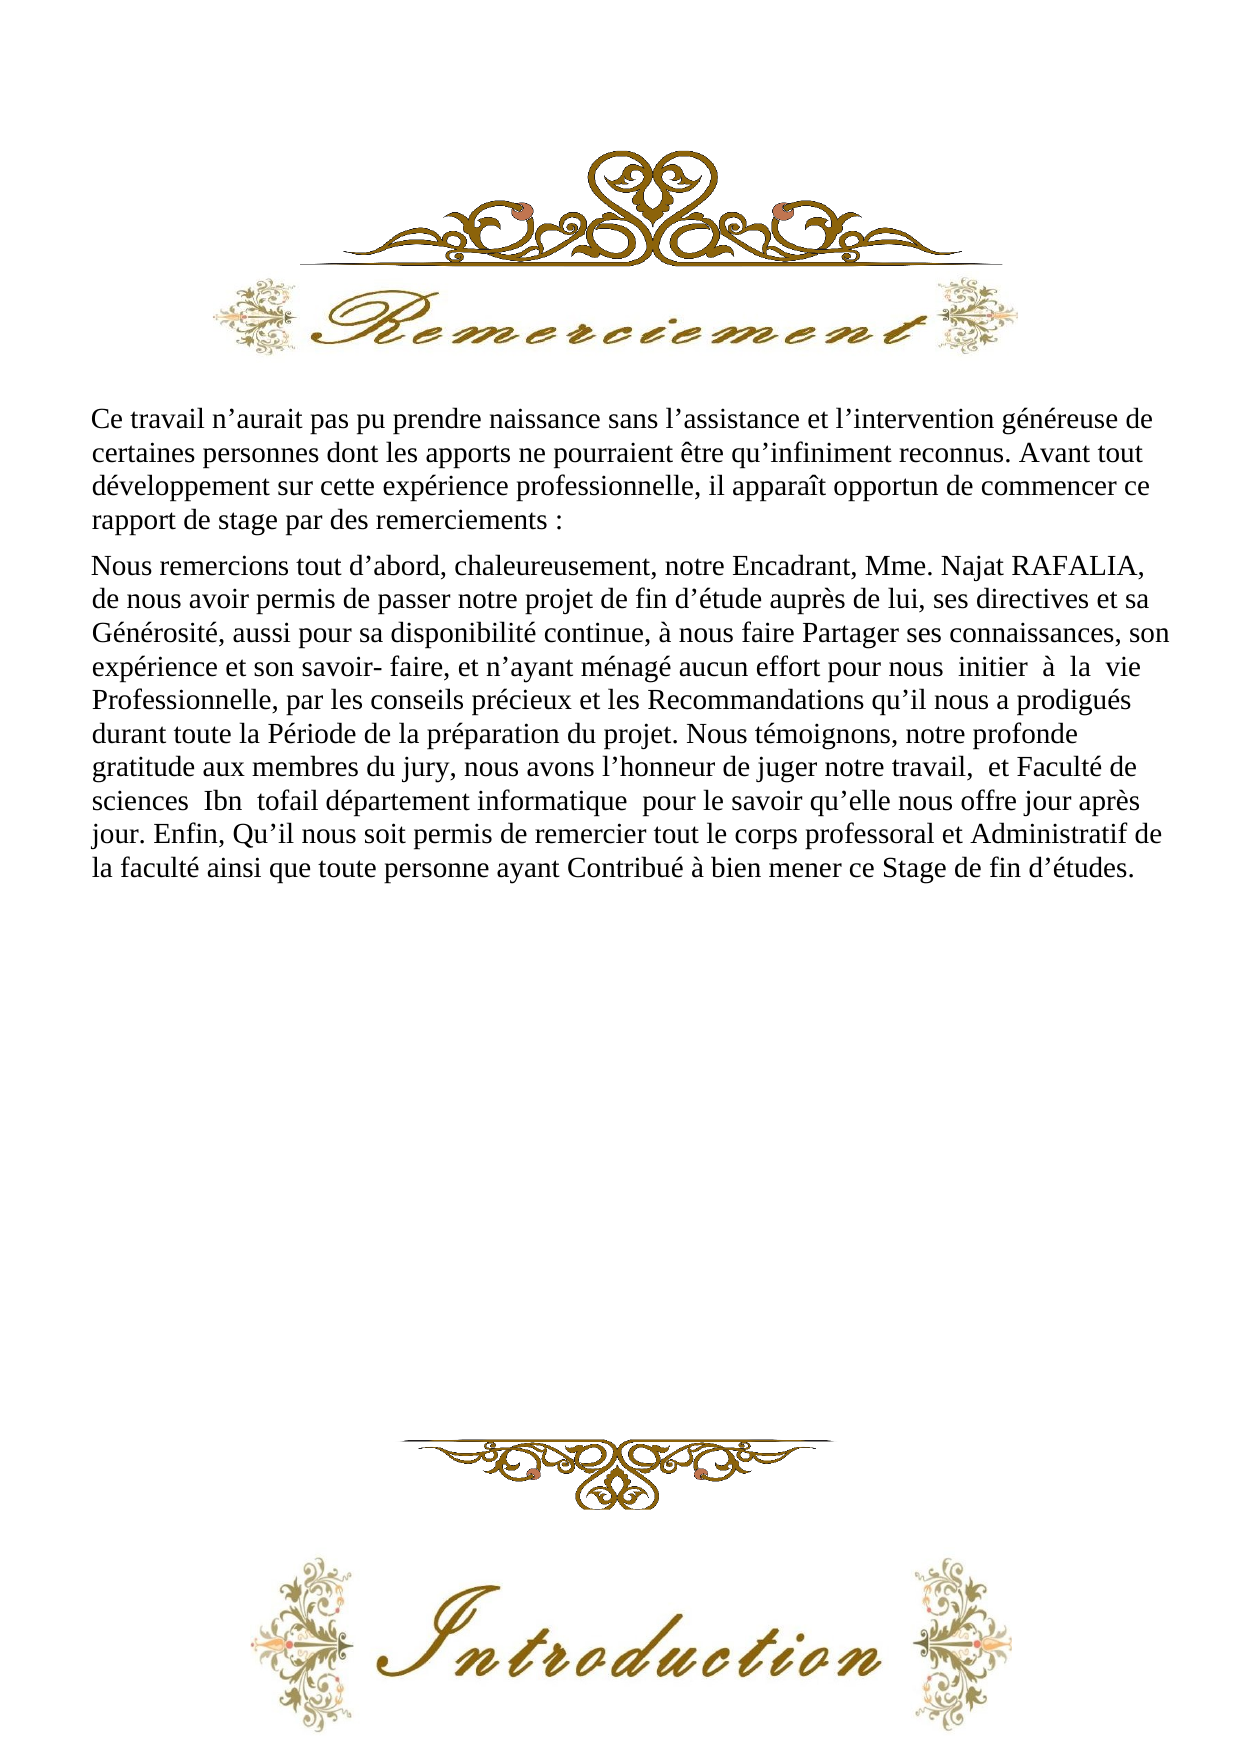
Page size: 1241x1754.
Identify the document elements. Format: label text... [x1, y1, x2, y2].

picture [299, 150, 1002, 267]
picture [249, 1547, 1012, 1735]
list Ce travail n’aurait pas pu prendre naissance sans l’assistance et l’intervention généreuse de certaines personnes dont les apports ne pourraient être qu’infiniment reconnus. Avant tout développement sur cette expérience professionnelle, il apparaît opportun de commencer ce rapport de stage par des remerciements : [54, 401, 1180, 536]
list Nous remercions tout d’abord, chaleureusement, notre Encadrant, Mme. Najat RAFALIA, de nous avoir permis de passer notre projet de fin d’étude auprès de lui, ses directives et sa Générosité, aussi pour sa disponibilité continue, à nous faire Partager ses connaissances, son expérience et son savoir- faire, et n’ayant ménagé aucun effort pour nous initier à la vie Professionnelle, par les conseils précieux et les Recommandations qu’il nous a prodigués durant toute la Période de la préparation du projet. Nous témoignons, notre profonde gratitude aux membres du jury, nous avons l’honneur de juger notre travail, et Faculté de sciences Ibn tofail département informatique pour le savoir qu’elle nous offre jour après jour. Enfin, Qu’il nous soit permis de remercier tout le corps professoral et Administratif de la faculté ainsi que toute personne ayant Contribué à bien mener ce Stage de fin d’études. [54, 548, 1180, 883]
picture [393, 1437, 837, 1510]
picture [212, 271, 1018, 362]
